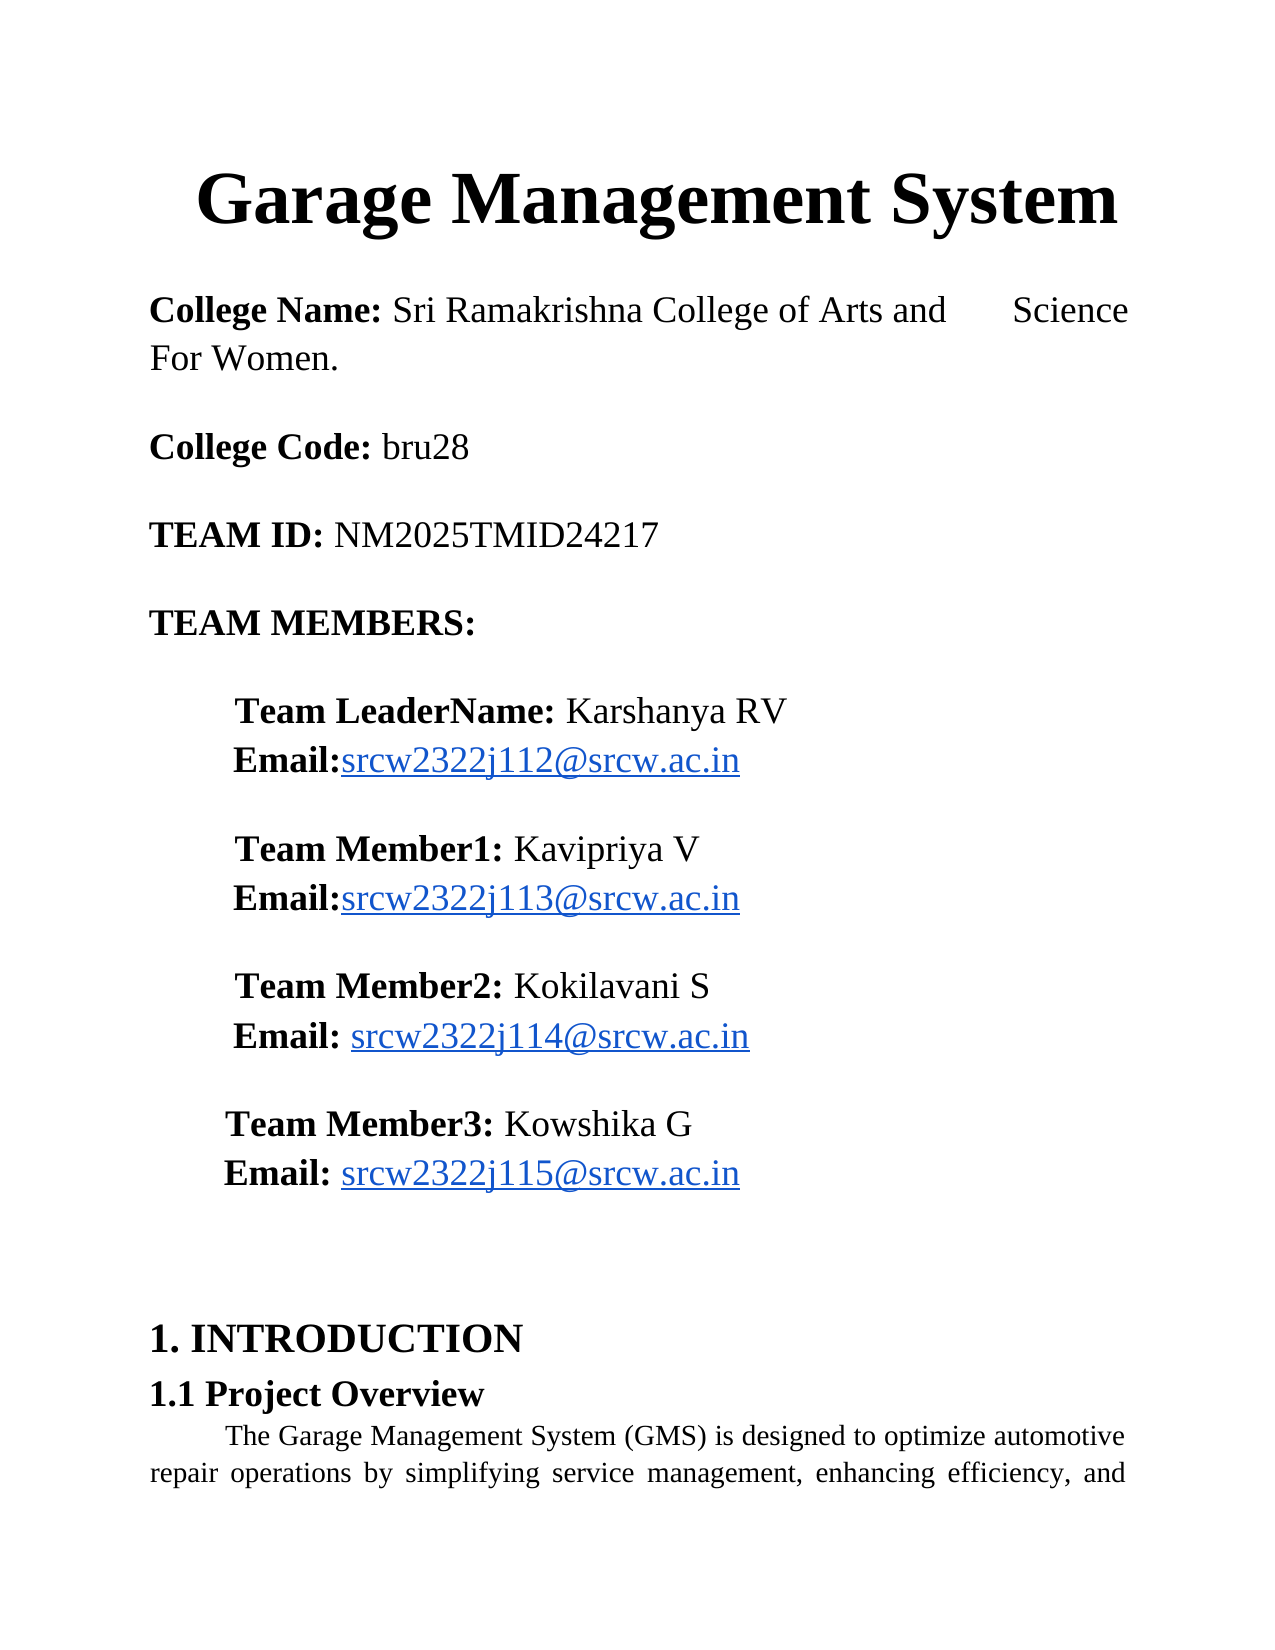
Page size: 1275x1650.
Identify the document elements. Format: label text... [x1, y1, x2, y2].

text TEAM MEMBERS: [148, 600, 1140, 643]
subtitle INTRODUCTION [148, 1314, 1125, 1362]
text College Code: bru28 [148, 424, 1140, 467]
text Email:srcw2322j112@srcw.ac.in [223, 738, 1140, 781]
text Team Member2: Kokilavani S [225, 964, 1140, 1007]
text 1.1 Project Overview [148, 1371, 1140, 1414]
text Garage Management System [155, 153, 1140, 239]
text Email:srcw2322j113@srcw.ac.in [223, 875, 1140, 918]
text TEAM ID: NM2025TMID24217 [148, 512, 1131, 555]
text Email: srcw2322j115@srcw.ac.in [223, 1151, 1140, 1194]
text Team Member3: Kowshika G [225, 1101, 1140, 1144]
text Email: srcw2322j114@srcw.ac.in [223, 1013, 1140, 1056]
text College Name: Sri Ramakrishna College of Arts and Science For Women. [148, 288, 1131, 379]
text Team Member1: Kavipriya V [225, 826, 1140, 869]
text Team LeaderName: Karshanya RV [225, 689, 1140, 732]
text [150, 1418, 1126, 1489]
